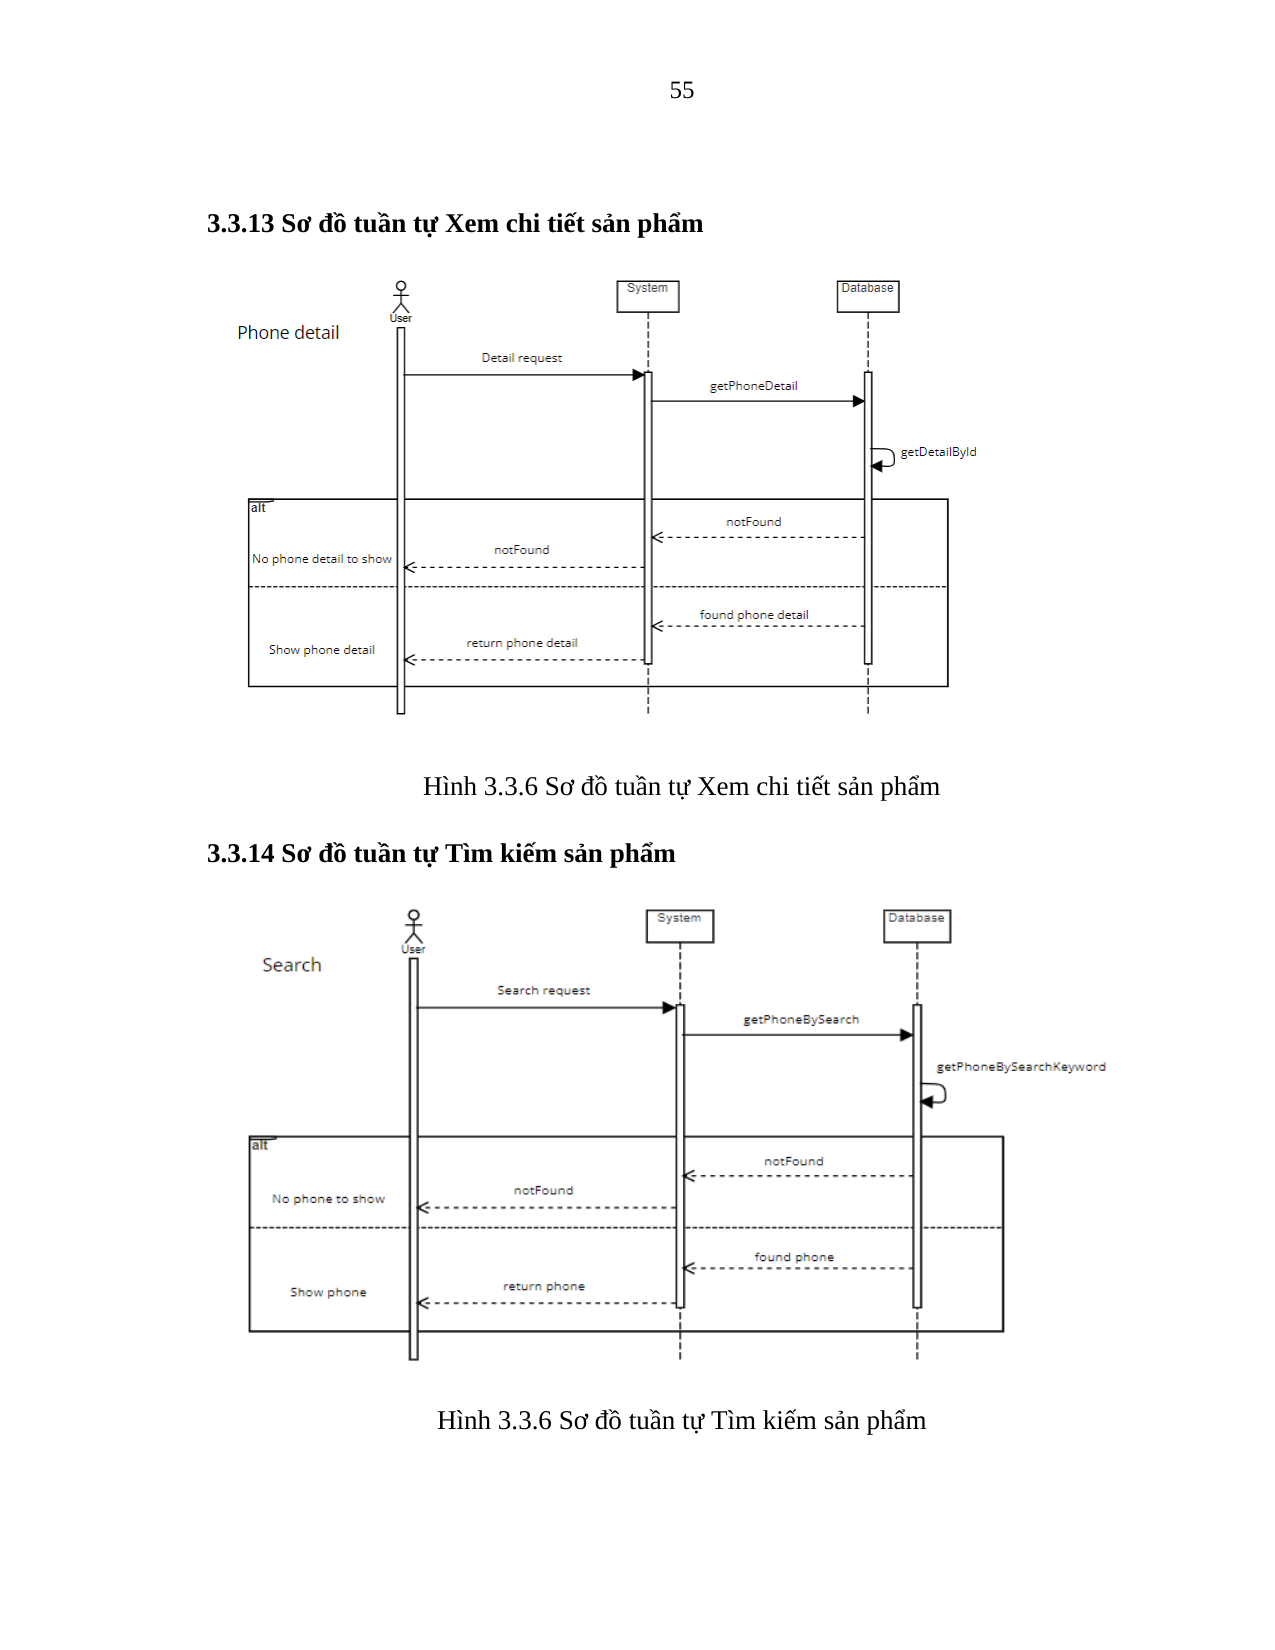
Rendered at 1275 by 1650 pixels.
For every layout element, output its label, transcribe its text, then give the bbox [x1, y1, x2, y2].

subtitle 3.3.14 Sơ đồ tuần tự Tìm kiếm sản phẩm [207, 837, 1157, 868]
subtitle 3.3.13 Sơ đồ tuần tự Xem chi tiết sản phẩm [207, 207, 1157, 238]
picture [206, 883, 1113, 1391]
text Hình 3.3.6 Sơ đồ tuần tự Tìm kiếm sản phẩm [207, 1404, 1157, 1436]
text Hình 3.3.6 Sơ đồ tuần tự Xem chi tiết sản phẩm [207, 770, 1157, 801]
picture [206, 253, 1000, 756]
